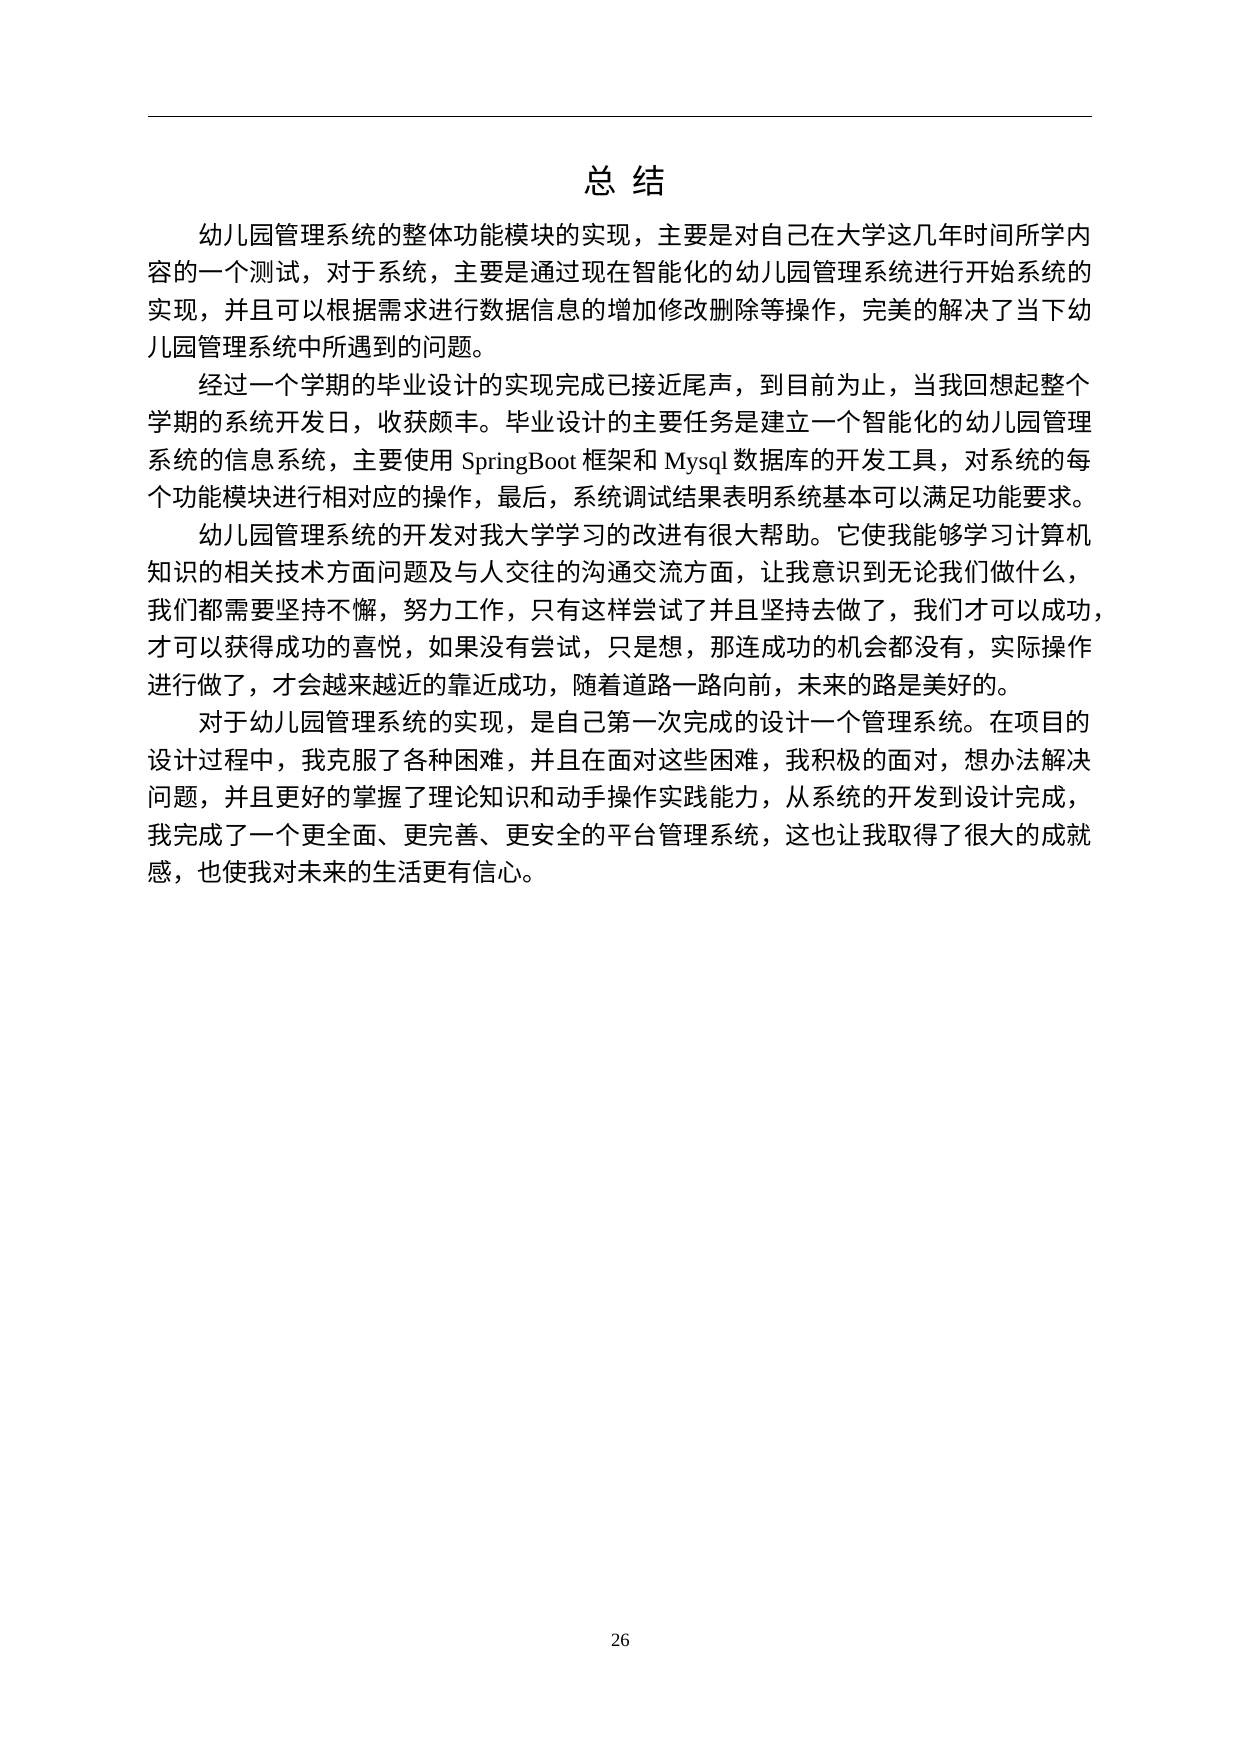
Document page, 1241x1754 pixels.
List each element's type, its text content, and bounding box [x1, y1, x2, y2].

text 幼儿园管理系统的开发对我大学学习的改进有很大帮助。它使我能够学习计算机知识的相关技术方面问题及与人交往的沟通交流方面，让我意识到无论我们做什么，我们都需要坚持不懈，努力工作，只有这样尝试了并且坚持去做了，我们才可以成功，才可以获得成功的喜悦，如果没有尝试，只是想，那连成功的机会都没有，实际操作进行做了，才会越来越近的靠近成功，随着道路一路向前，未来的路是美好的。 [148, 514, 1092, 702]
text 对于幼儿园管理系统的实现，是自己第一次完成的设计一个管理系统。在项目的设计过程中，我克服了各种困难，并且在面对这些困难，我积极的面对，想办法解决问题，并且更好的掌握了理论知识和动手操作实践能力，从系统的开发到设计完成，我完成了一个更全面、更完善、更安全的平台管理系统，这也让我取得了很大的成就感，也使我对未来的生活更有信心。 [148, 702, 1092, 889]
text 经过一个学期的毕业设计的实现完成已接近尾声，到目前为止，当我回想起整个学期的系统开发日，收获颇丰。毕业设计的主要任务是建立一个智能化的幼儿园管理系统的信息系统，主要使用SpringBoot框架和Mysql数据库的开发工具，对系统的每个功能模块进行相对应的操作，最后，系统调试结果表明系统基本可以满足功能要求。 [148, 364, 1092, 514]
subtitle 总 结 [148, 160, 1092, 202]
text 幼儿园管理系统的整体功能模块的实现，主要是对自己在大学这几年时间所学内容的一个测试，对于系统，主要是通过现在智能化的幼儿园管理系统进行开始系统的实现，并且可以根据需求进行数据信息的增加修改删除等操作，完美的解决了当下幼儿园管理系统中所遇到的问题。 [148, 214, 1092, 364]
